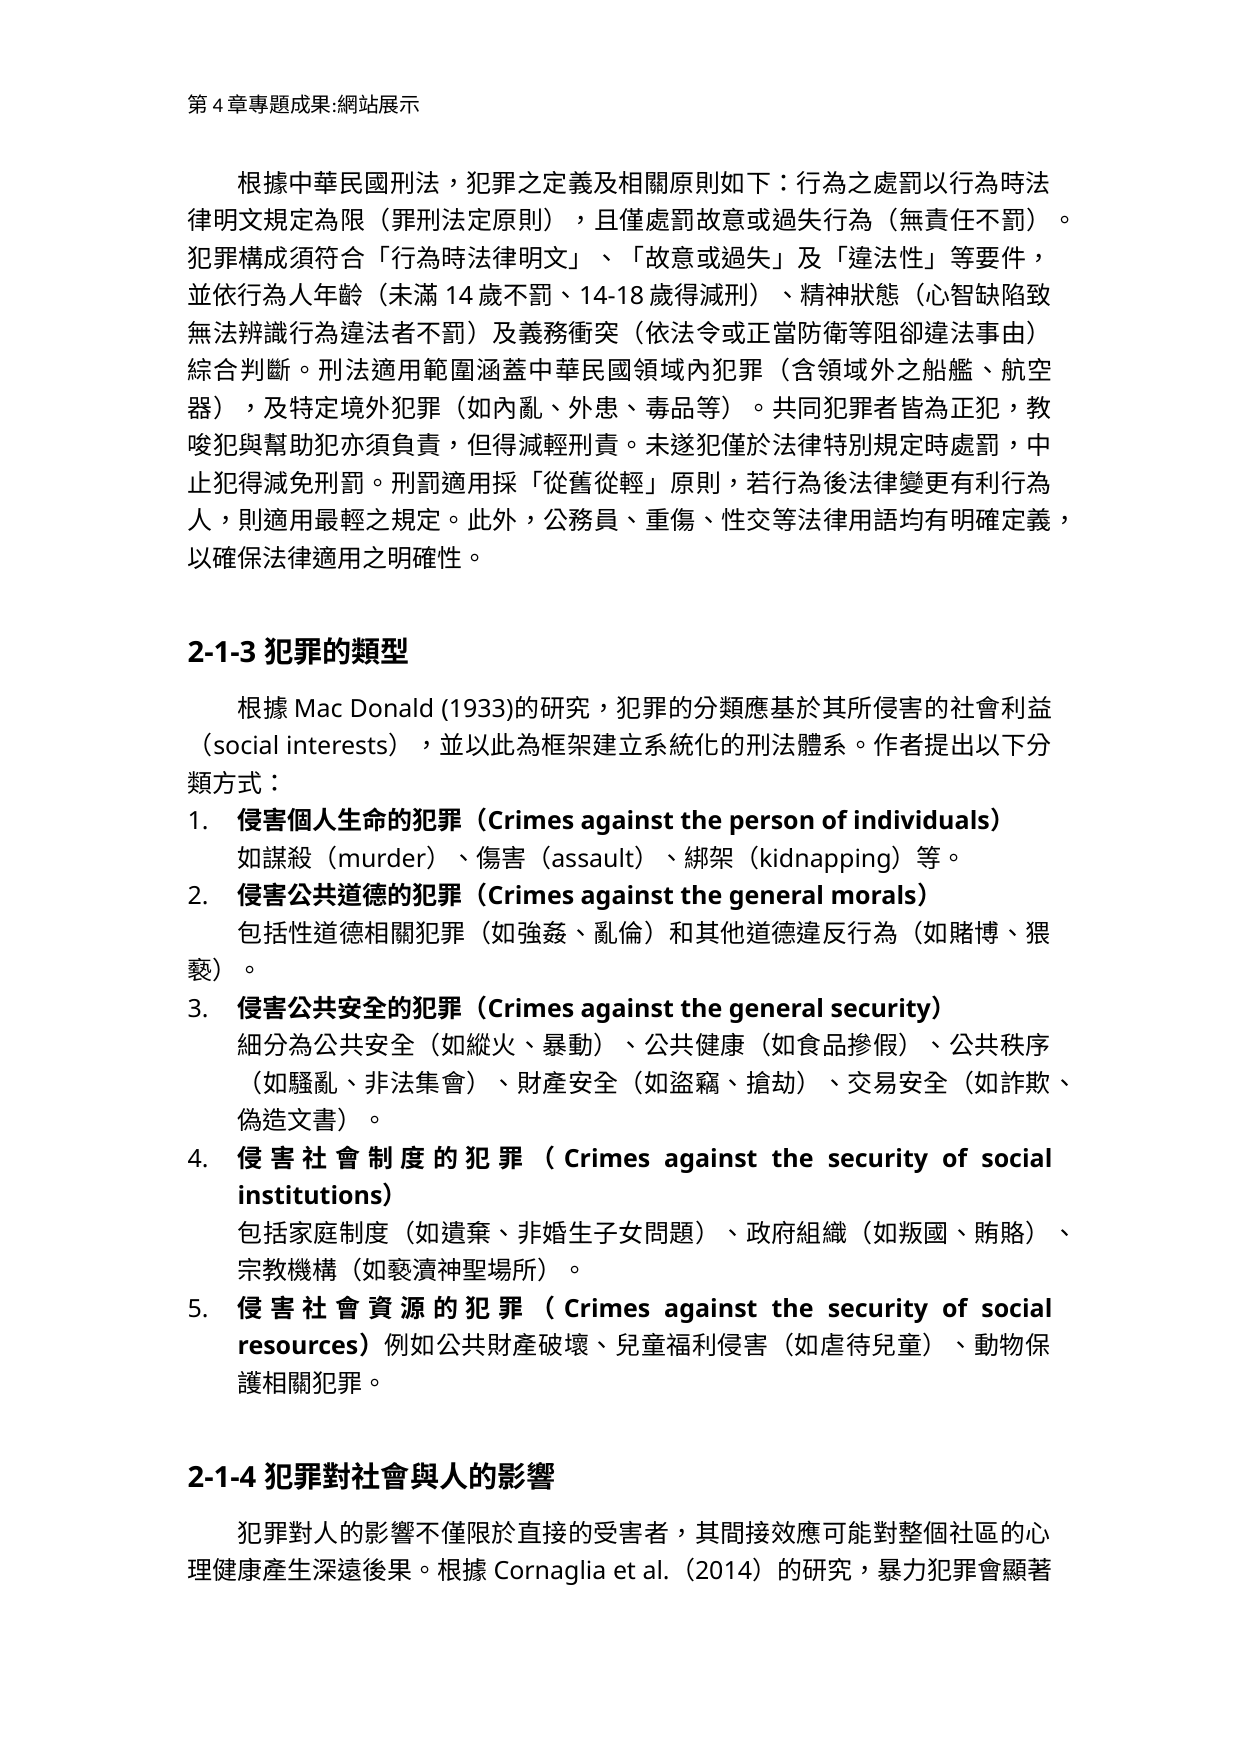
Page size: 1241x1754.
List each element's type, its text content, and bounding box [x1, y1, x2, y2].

list 侵害個人生命的犯罪（Crimes against the person of individuals） [187, 800, 1053, 837]
text 2-1-3 犯罪的類型 [187, 612, 1053, 687]
text 包括家庭制度（如遺棄、非婚生子女問題）、政府組織（如叛國、賄賂）、宗教機構（如褻瀆神聖場所）。 [237, 1212, 1053, 1287]
list 侵害社會資源的犯罪（Crimes against the security of social resources）例如公共財產破壞、兒童福利侵害（如虐待兒童）、動物保護相關犯罪。 [187, 1287, 1053, 1400]
list 侵害社會制度的犯罪（Crimes against the security of social institutions） [187, 1137, 1053, 1212]
text 2-1-4 犯罪對社會與人的影響 [187, 1437, 1053, 1512]
list 侵害公共道德的犯罪（Crimes against the general morals） [187, 875, 1053, 912]
list 侵害公共安全的犯罪（Crimes against the general security） [187, 987, 1053, 1025]
text 根據中華民國刑法，犯罪之定義及相關原則如下：行為之處罰以行為時法律明文規定為限（罪刑法定原則），且僅處罰故意或過失行為（無責任不罰）。犯罪構成須符合「行為時法律明文」、「故意或過失」及「違法性」等要件，並依行為人年齡（未滿14歲不罰、14-18歲得減刑）、精神狀態（心智缺陷致無法辨識行為違法者不罰）及義務衝突（依法令或正當防衛等阻卻違法事由）綜合判斷。刑法適用範圍涵蓋中華民國領域內犯罪（含領域外之船艦、航空器），及特定境外犯罪（如內亂、外患、毒品等）。共同犯罪者皆為正犯，教唆犯與幫助犯亦須負責，但得減輕刑責。未遂犯僅於法律特別規定時處罰，中止犯得減免刑罰。刑罰適用採「從舊從輕」原則，若行為後法律變更有利行為人，則適用最輕之規定。此外，公務員、重傷、性交等法律用語均有明確定義，以確保法律適用之明確性。 [187, 162, 1053, 575]
text 細分為公共安全（如縱火、暴動）、公共健康（如食品摻假）、公共秩序（如騷亂、非法集會）、財產安全（如盜竊、搶劫）、交易安全（如詐欺、偽造文書）。 [237, 1025, 1053, 1137]
text 包括性道德相關犯罪（如強姦、亂倫）和其他道德違反行為（如賭博、猥褻）。 [187, 912, 1053, 987]
text 如謀殺（murder）、傷害（assault）、綁架（kidnapping）等。 [187, 837, 1053, 875]
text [187, 1512, 1053, 1587]
text 根據Mac Donald (1933)的研究，犯罪的分類應基於其所侵害的社會利益（social interests），並以此為框架建立系統化的刑法體系。作者提出以下分類方式： [187, 687, 1053, 800]
